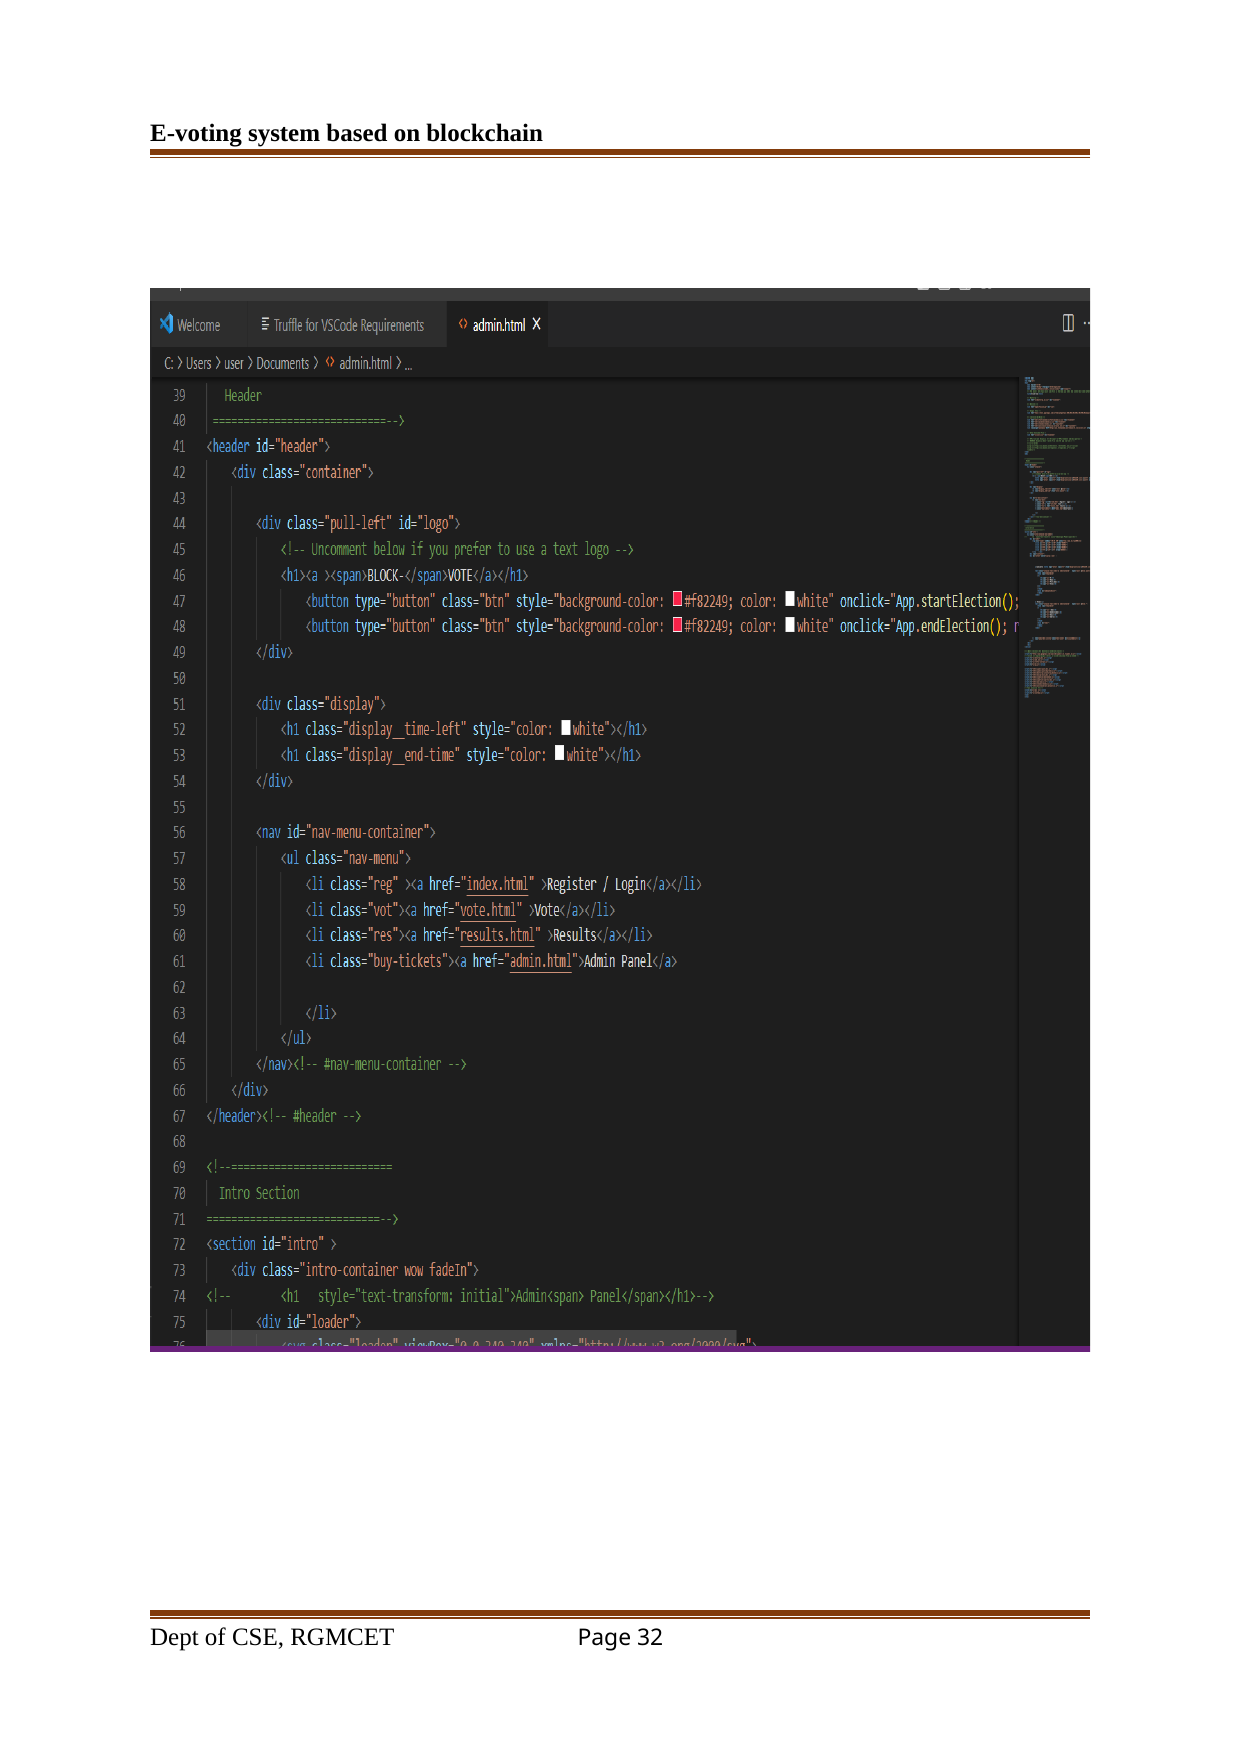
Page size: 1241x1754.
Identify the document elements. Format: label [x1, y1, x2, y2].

picture [150, 288, 1091, 1352]
